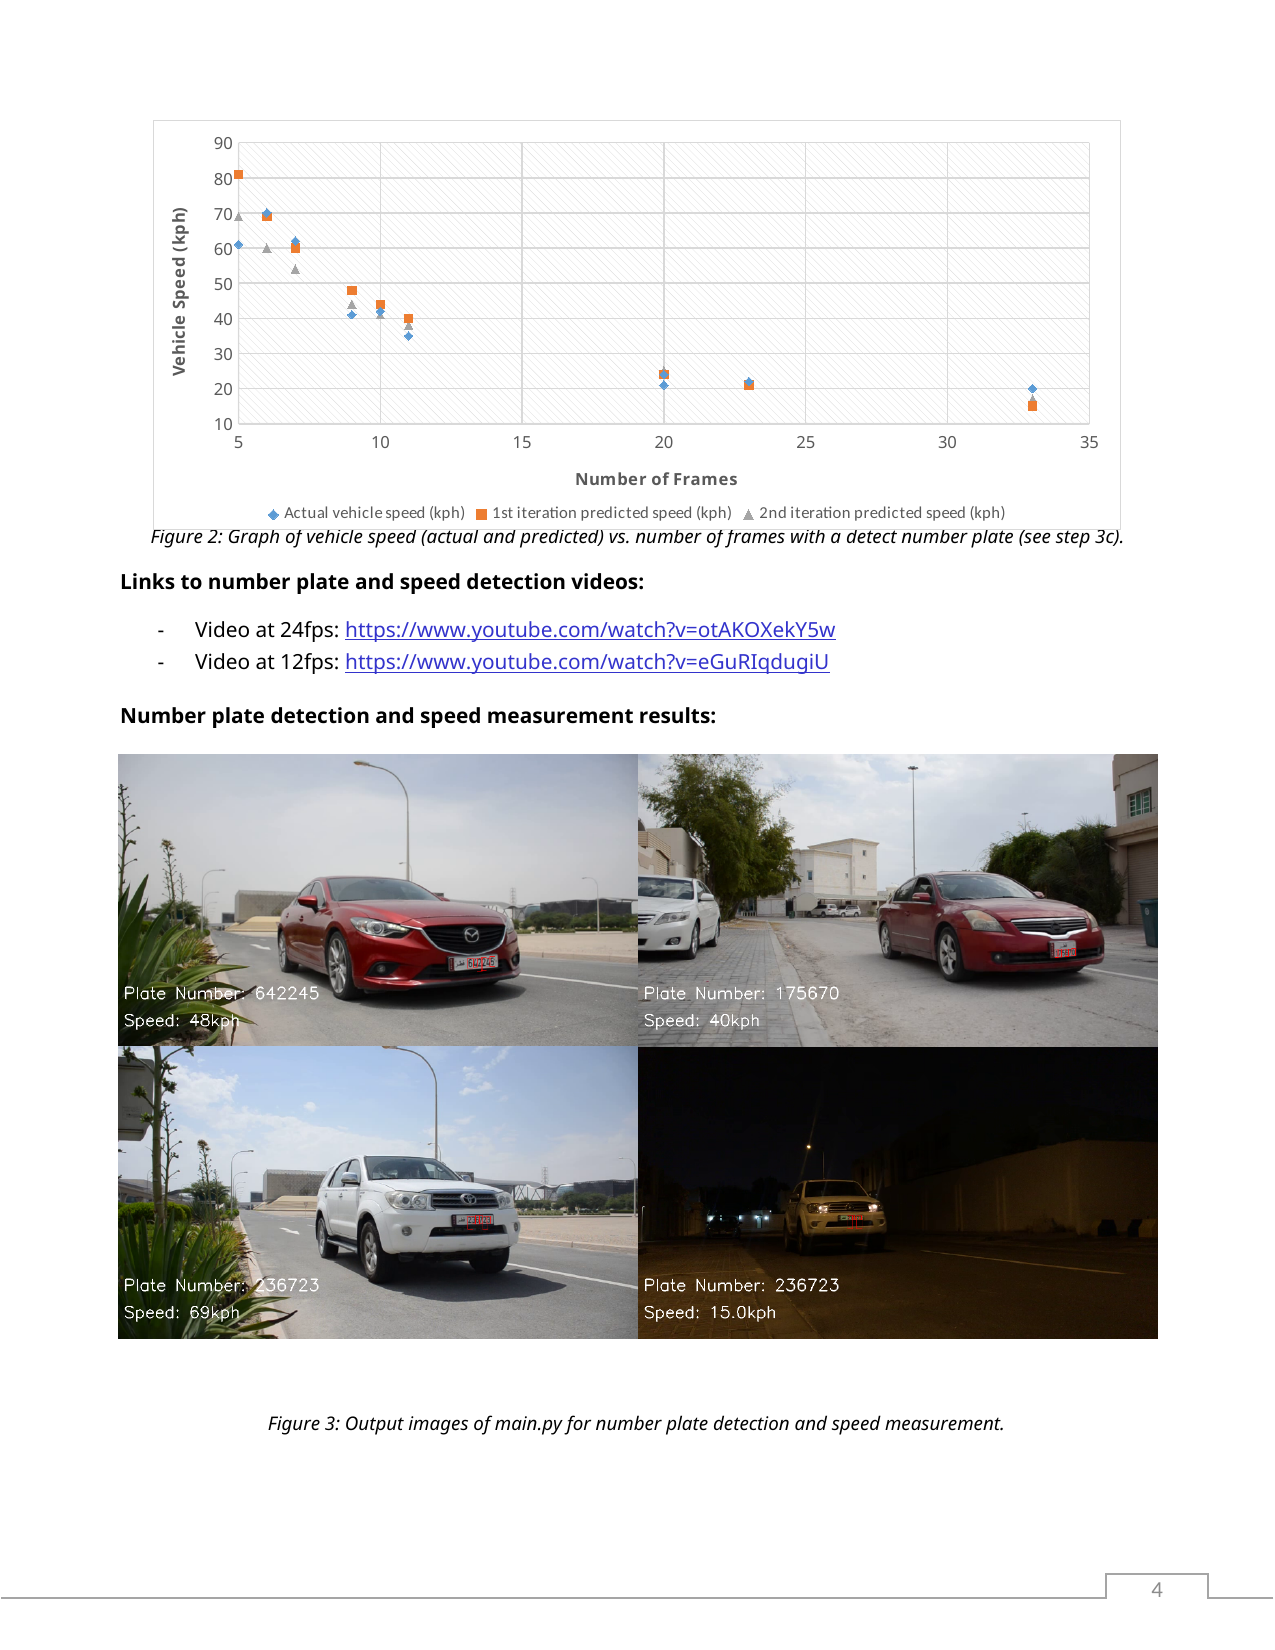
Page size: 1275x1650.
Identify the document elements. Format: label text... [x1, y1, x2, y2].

list Video at 12fps: https://www.youtube.com/watch?v=eGuRIqdugiU [157, 647, 1155, 676]
list Video at 24fps: https://www.youtube.com/watch?v=otAKOXekY5w [157, 615, 1155, 643]
text Figure 2: Graph of vehicle speed (actual and predicted) vs. number of frames with a detect number plate (see step 3c). [120, 523, 1155, 549]
text Links to number plate and speed detection videos: [120, 567, 1155, 596]
text Number plate detection and speed measurement results: [120, 701, 1155, 729]
picture [118, 754, 1158, 1339]
text Figure 3: Output images of main.py for number plate detection and speed measurement. [120, 1410, 1155, 1435]
